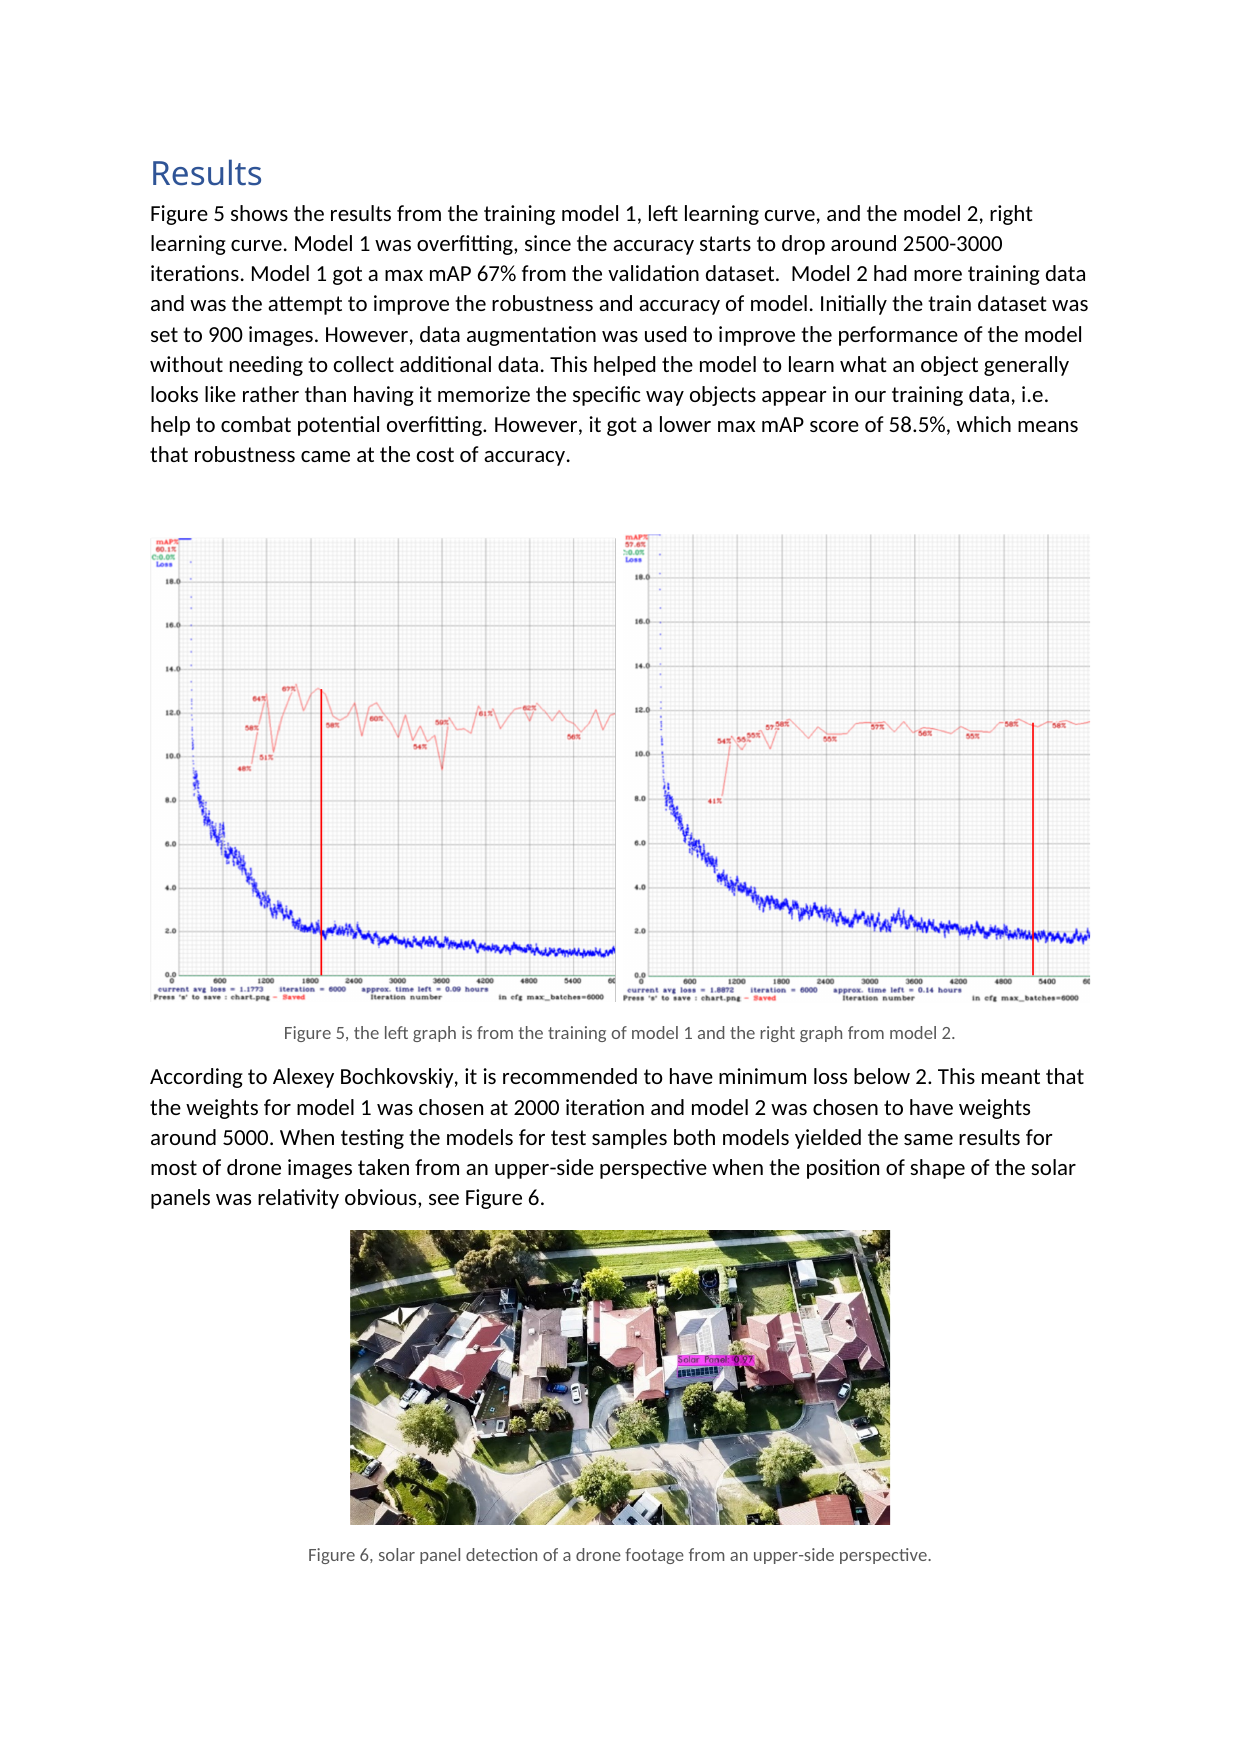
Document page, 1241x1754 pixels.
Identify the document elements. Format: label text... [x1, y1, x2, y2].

picture [150, 534, 1091, 1003]
text According to Alexey Bochkovskiy, it is recommended to have minimum loss below 2. This meant that the weights for model 1 was chosen at 2000 iteration and model 2 was chosen to have weights around 5000. When testing the models for test samples both models yielded the same results for most of drone images taken from an upper-side perspective when the position of shape of the solar panels was relativity obvious, see Figure 6. [150, 1062, 1090, 1211]
picture [350, 1230, 891, 1525]
text Figure 6, solar panel detection of a drone footage from an upper-side perspective. [150, 1543, 1090, 1566]
text Figure 5, the left graph is from the training of model 1 and the right graph from model 2. [150, 1021, 1090, 1044]
text Figure 5 shows the results from the training model 1, left learning curve, and the model 2, right learning curve. Model 1 was overfitting, since the accuracy starts to drop around 2500-3000 iterations. Model 1 got a max mAP 67% from the validation dataset. Model 2 had more training data and was the attempt to improve the robustness and accuracy of model. Initially the train dataset was set to 900 images. However, data augmentation was used to improve the performance of the model without needing to collect additional data. This helped the model to learn what an object generally looks like rather than having it memorize the specific way objects appear in our training data, i.e. help to combat potential overfitting. However, it got a lower max mAP score of 58.5%, which means that robustness came at the cost of accuracy. [150, 199, 1090, 469]
subtitle Results [150, 150, 1090, 195]
